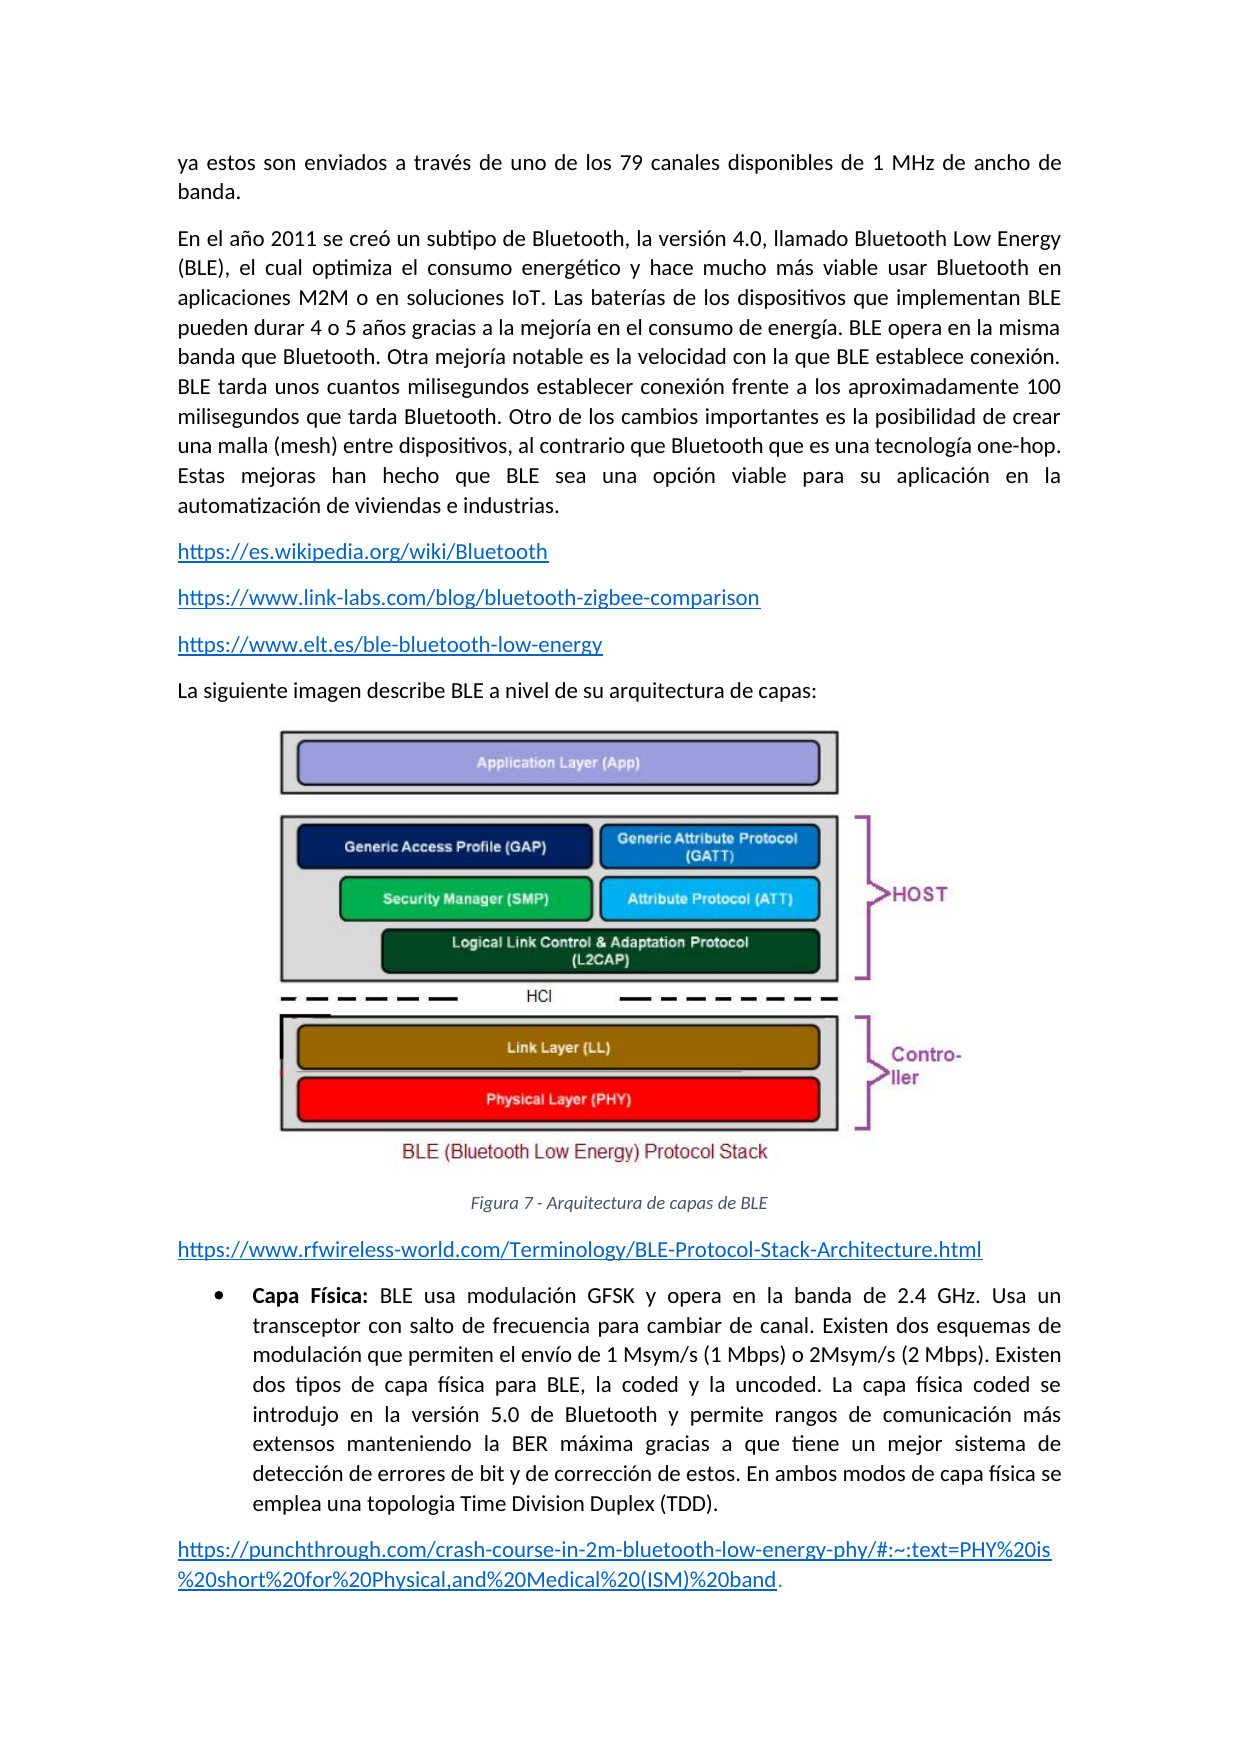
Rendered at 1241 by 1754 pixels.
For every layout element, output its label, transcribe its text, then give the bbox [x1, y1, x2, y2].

text https://es.wikipedia.org/wiki/Bluetooth [177, 537, 1063, 565]
picture [275, 722, 965, 1173]
text https://www.rfwireless-world.com/Terminology/BLE-Protocol-Stack-Architecture.html [177, 1235, 1063, 1263]
list Capa Física: BLE usa modulación GFSK y opera en la banda de 2.4 GHz. Usa un transceptor con salto de frecuencia para cambiar de canal. Existen dos esquemas de modulación que permiten el envío de 1 Msym/s (1 Mbps) o 2Msym/s (2 Mbps). Existen dos tipos de capa física para BLE, la coded y la uncoded. La capa física coded se introdujo en la versión 5.0 de Bluetooth y permite rangos de comunicación más extensos manteniendo la BER máxima gracias a que tiene un mejor sistema de detección de errores de bit y de corrección de estos. En ambos modos de capa física se emplea una topologia Time Division Duplex (TDD). [215, 1281, 1063, 1517]
text https://www.elt.es/ble-bluetooth-low-energy [177, 630, 1063, 658]
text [177, 148, 1063, 205]
text https://punchthrough.com/crash-course-in-2m-bluetooth-low-energy-phy/#:~:text=PHY%20is%20short%20for%20Physical,and%20Medical%20(ISM)%20band. [177, 1535, 1063, 1593]
text https://www.link-labs.com/blog/bluetooth-zigbee-comparison [177, 583, 1063, 612]
text Figura 7 - Arquitectura de capas de BLE [177, 1191, 1063, 1214]
text La siguiente imagen describe BLE a nivel de su arquitectura de capas: [177, 676, 1063, 704]
text En el año 2011 se creó un subtipo de Bluetooth, la versión 4.0, llamado Bluetooth Low Energy (BLE), el cual optimiza el consumo energético y hace mucho más viable usar Bluetooth en aplicaciones M2M o en soluciones IoT. Las baterías de los dispositivos que implementan BLE pueden durar 4 o 5 años gracias a la mejoría en el consumo de energía. BLE opera en la misma banda que Bluetooth. Otra mejoría notable es la velocidad con la que BLE establece conexión. BLE tarda unos cuantos milisegundos establecer conexión frente a los aproximadamente 100 milisegundos que tarda Bluetooth. Otro de los cambios importantes es la posibilidad de crear una malla (mesh) entre dispositivos, al contrario que Bluetooth que es una tecnología one-hop. Estas mejoras han hecho que BLE sea una opción viable para su aplicación en la automatización de viviendas e industrias. [177, 224, 1063, 519]
